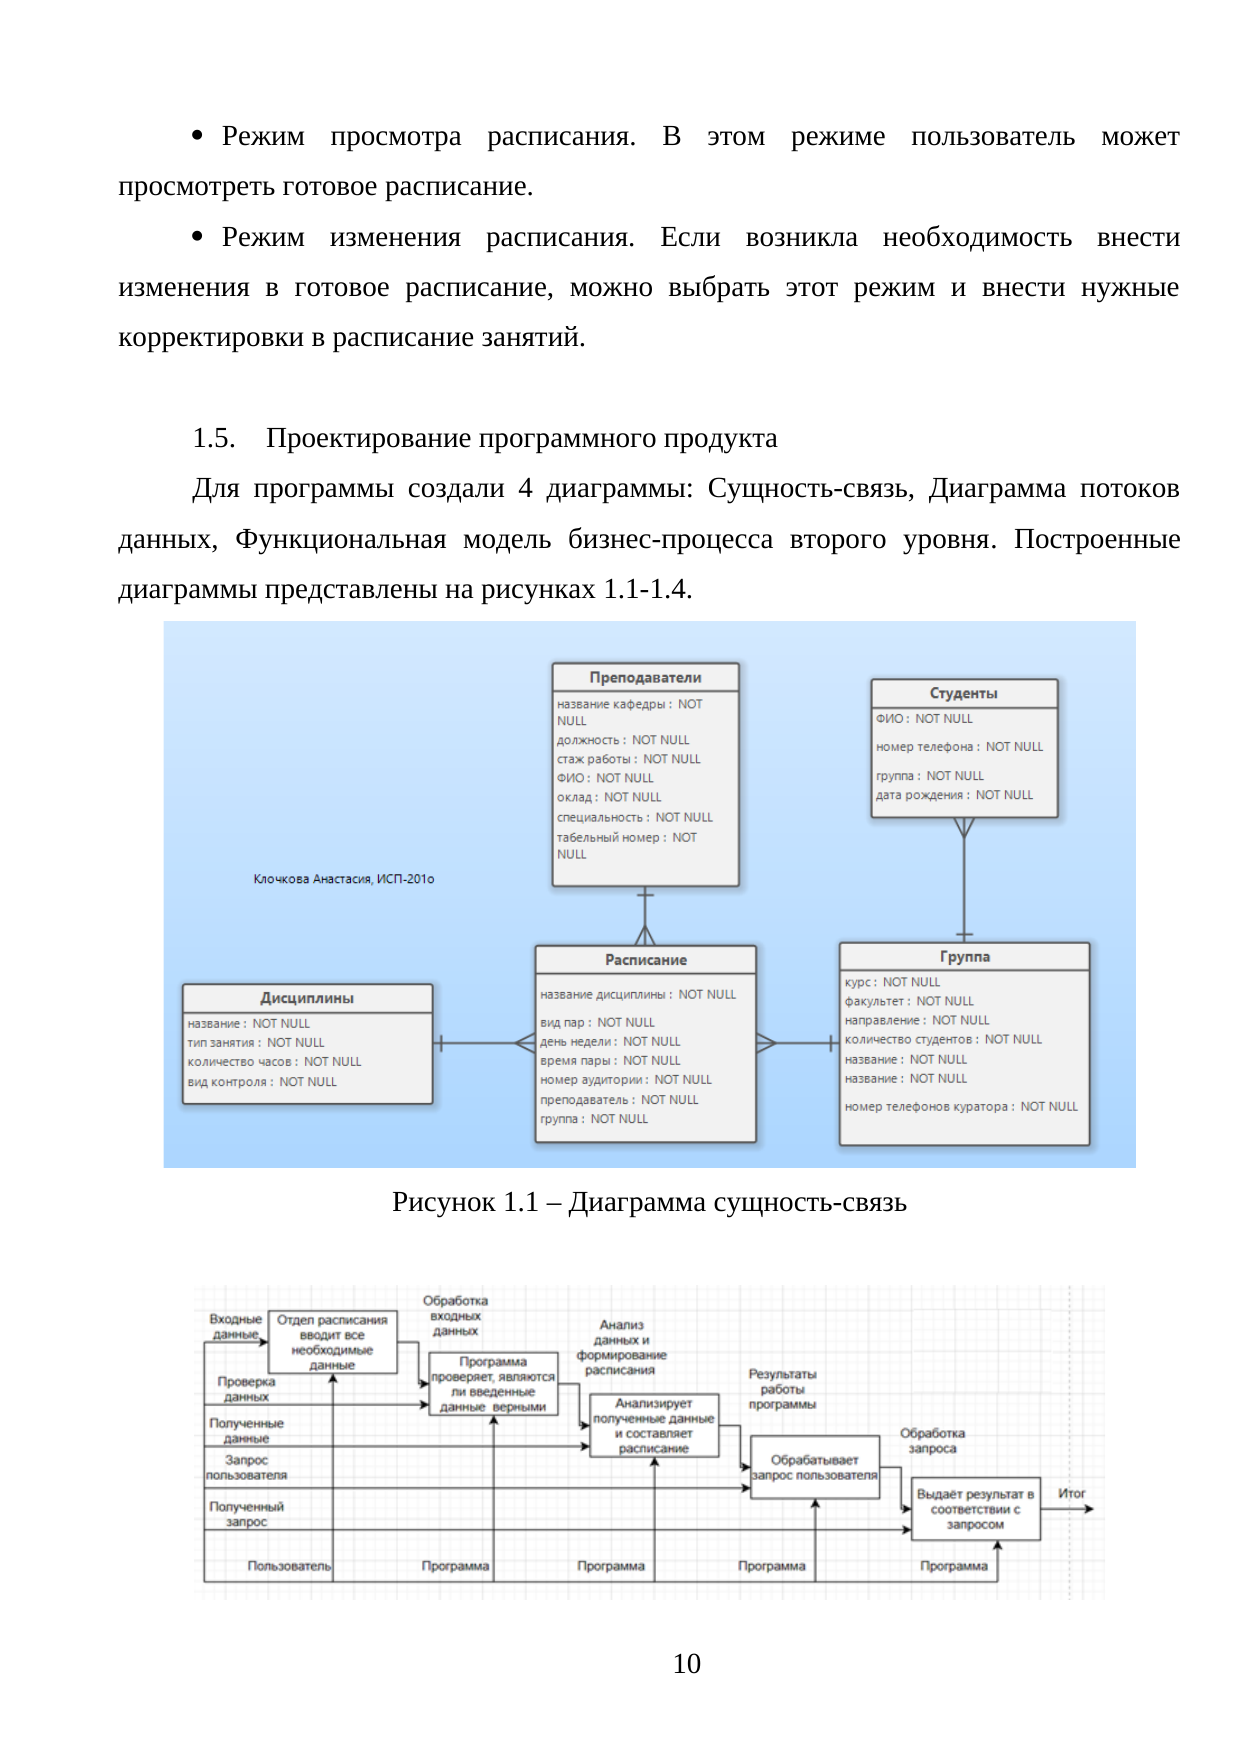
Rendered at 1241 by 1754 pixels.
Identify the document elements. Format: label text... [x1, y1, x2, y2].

list Режим просмотра расписания. В этом режиме пользователь может просмотреть готовое расписание. [118, 118, 1181, 202]
picture [194, 1285, 1106, 1600]
list Проектирование программного продукта [118, 420, 1181, 454]
picture [163, 621, 1136, 1168]
list Рисунок 1.1 – Диаграмма сущность-связь [118, 1184, 1181, 1218]
list Режим изменения расписания. Если возникла необходимость внести изменения в готовое расписание, можно выбрать этот режим и внести нужные корректировки в расписание занятий. [118, 219, 1181, 353]
list Для программы создали 4 диаграммы: Сущность-связь, Диаграмма потоков данных, Функциональная модель бизнес-процесса второго уровня. Построенные диаграммы представлены на рисунках 1.1-1.4. [118, 471, 1181, 605]
